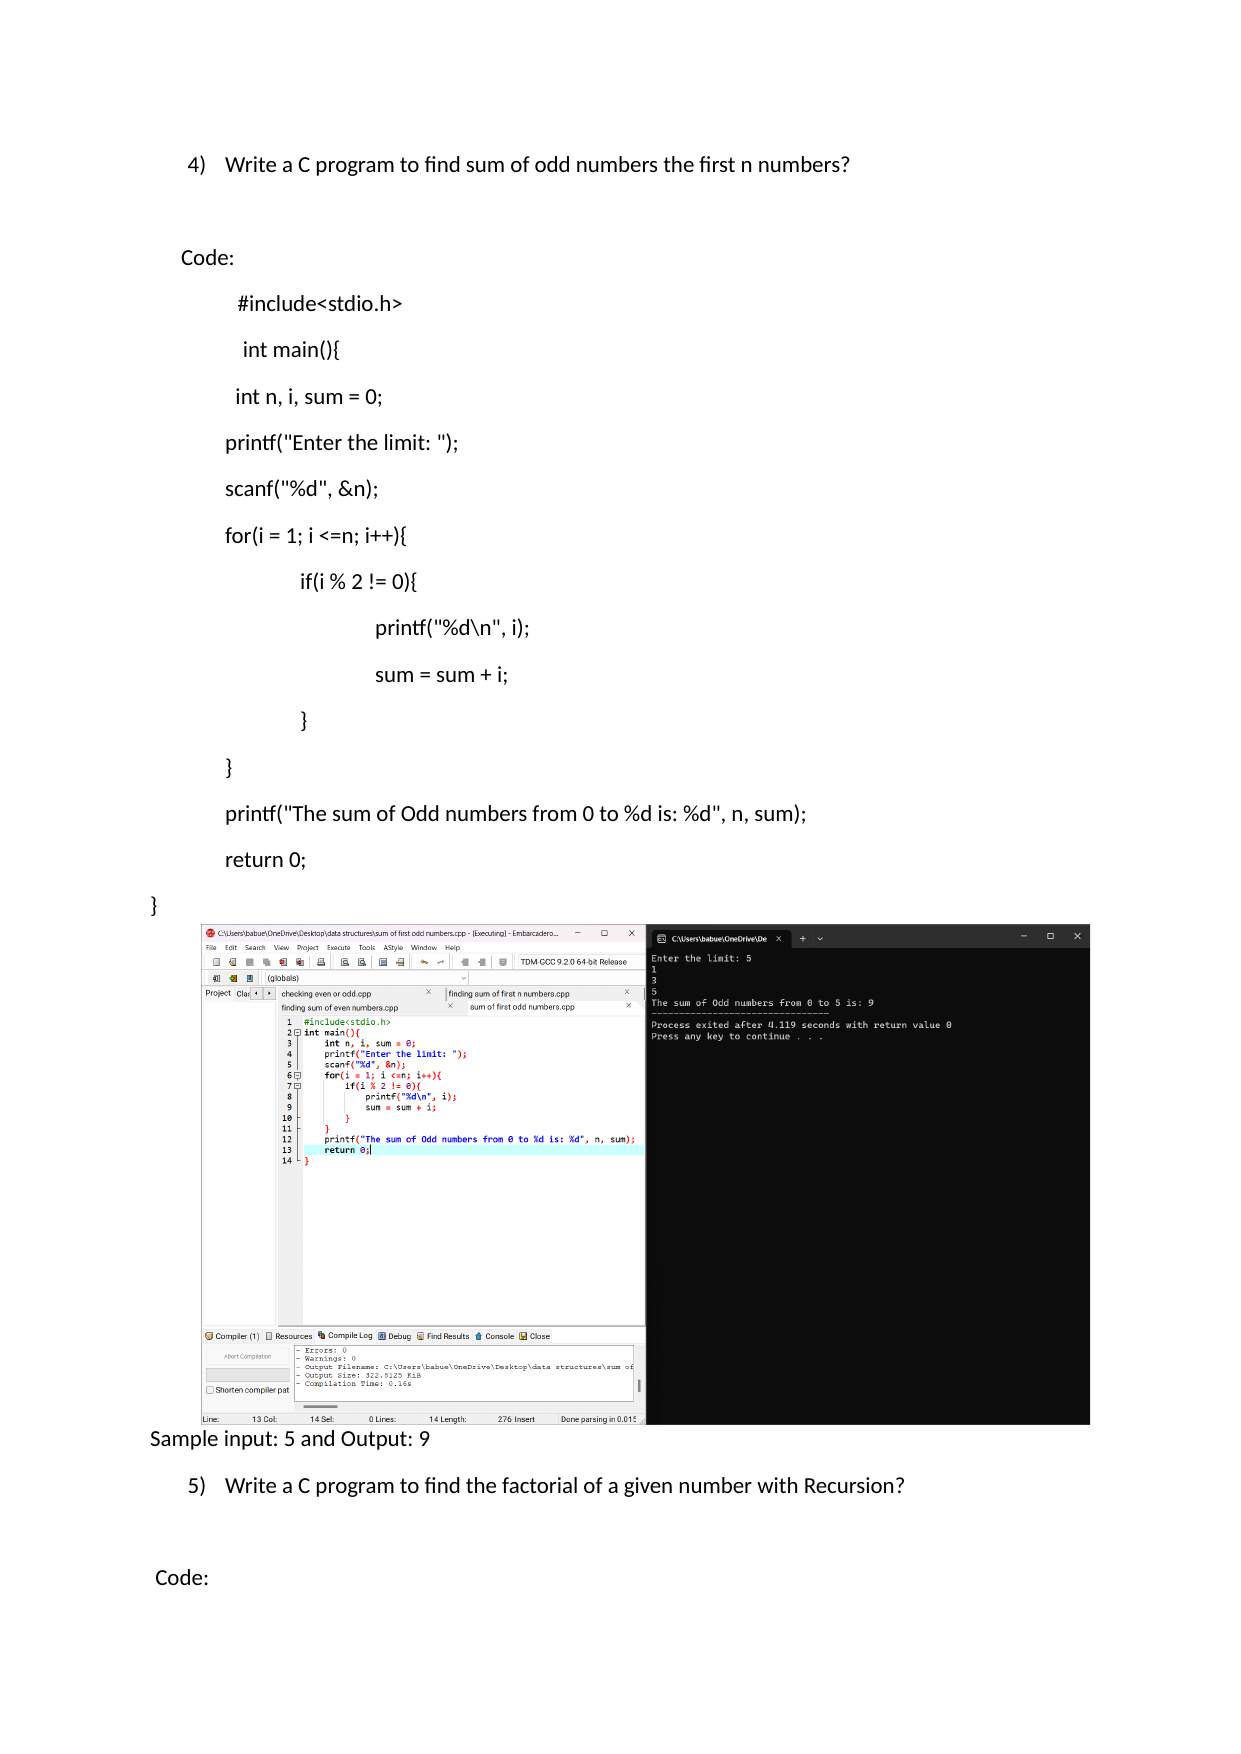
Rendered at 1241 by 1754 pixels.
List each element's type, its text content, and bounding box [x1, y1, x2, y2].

text int n, i, sum = 0; [150, 382, 1090, 410]
text #include<stdio.h> [150, 289, 1090, 317]
text Code: [150, 243, 1090, 271]
text printf("The sum of Odd numbers from 0 to %d is: %d", n, sum); [150, 799, 1090, 827]
text sum = sum + i; [150, 660, 1090, 688]
text } [150, 892, 1090, 920]
text scanf("%d", &n); [150, 474, 1090, 502]
text printf("Enter the limit: "); [150, 428, 1090, 456]
text for(i = 1; i <=n; i++){ [150, 521, 1090, 549]
text if(i % 2 != 0){ [150, 567, 1090, 595]
text } [150, 753, 1090, 781]
list Write a C program to find sum of odd numbers the first n numbers? [187, 150, 1090, 178]
text Code: [150, 1563, 1090, 1592]
text return 0; [150, 845, 1090, 873]
list Write a C program to find the factorial of a given number with Recursion? [187, 1471, 1090, 1499]
picture [201, 924, 1091, 1425]
text printf("%d\n", i); [150, 613, 1090, 642]
text Sample input: 5 and Output: 9 [150, 1077, 1090, 1452]
text int main(){ [150, 335, 1090, 363]
text } [150, 706, 1090, 734]
